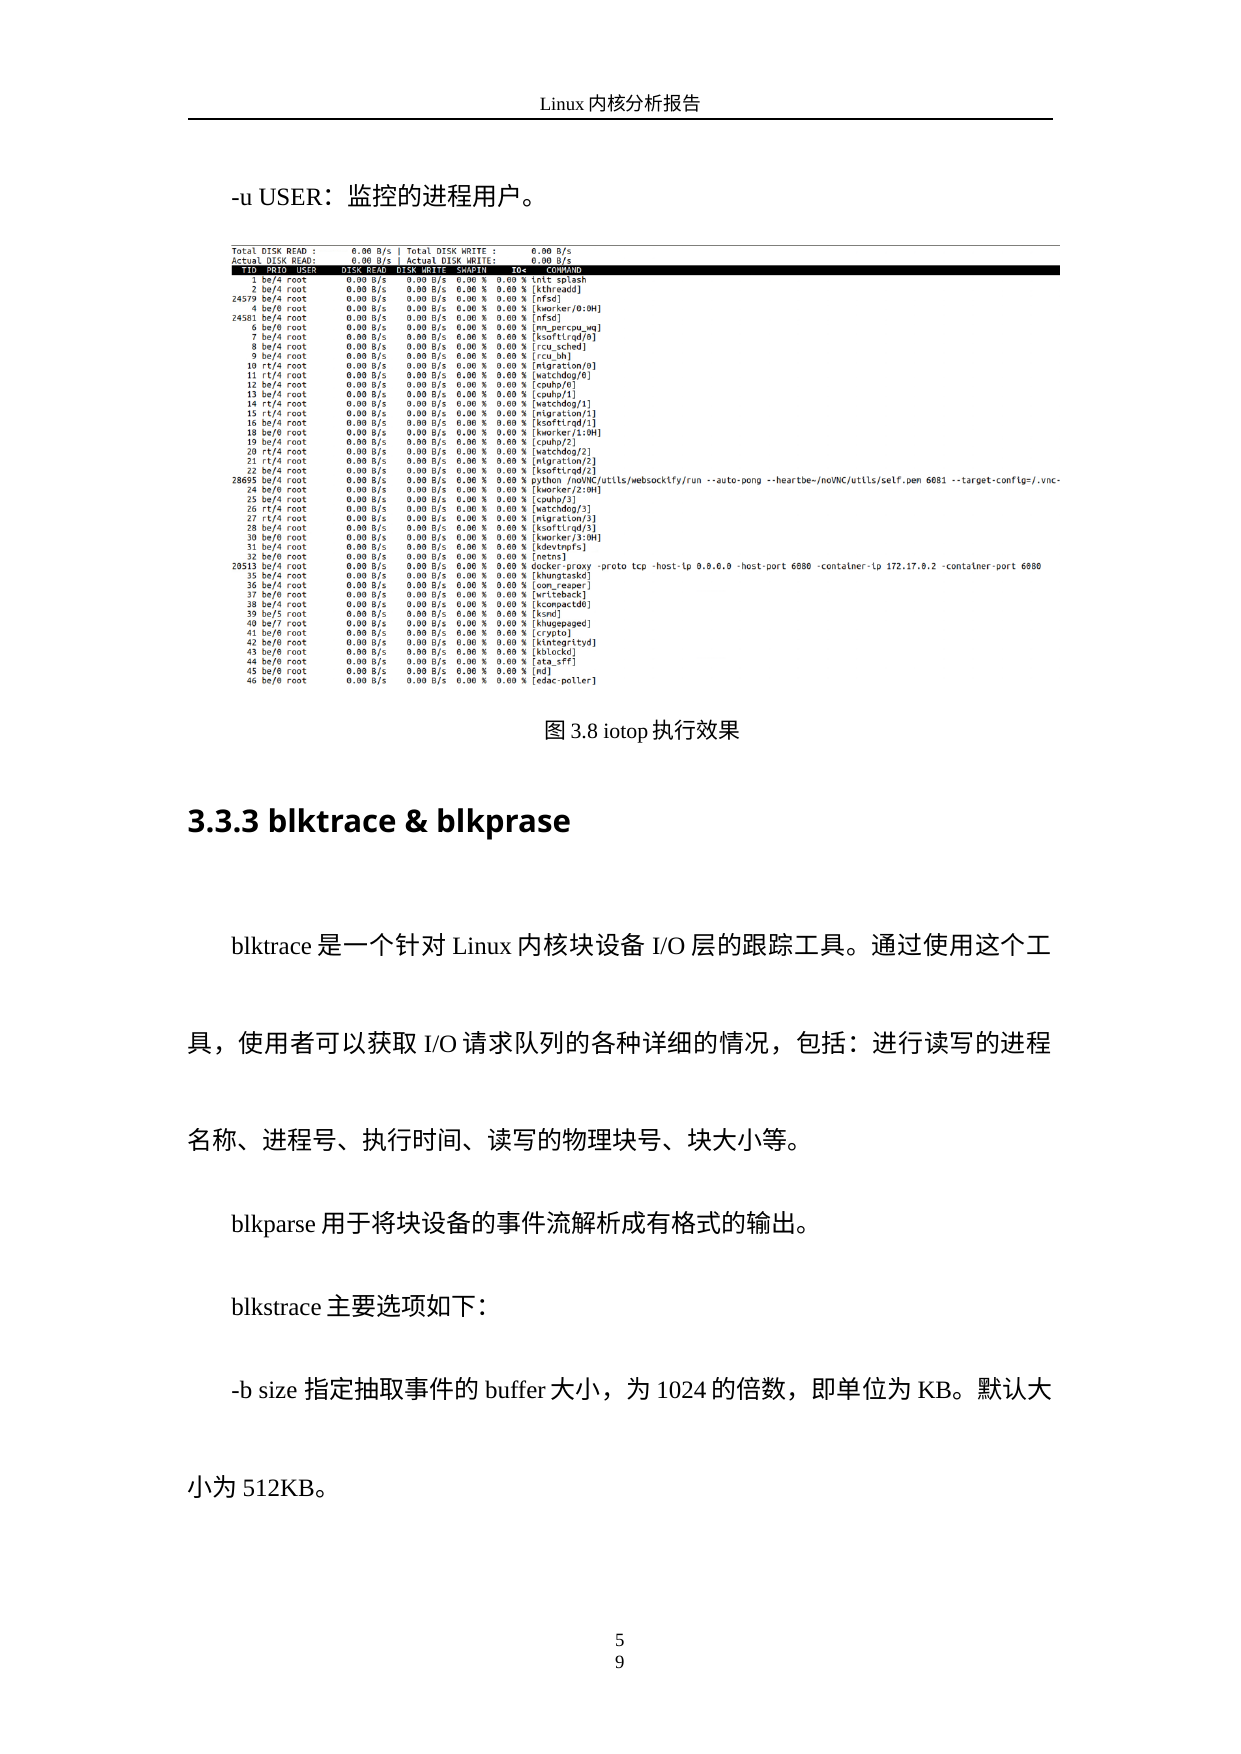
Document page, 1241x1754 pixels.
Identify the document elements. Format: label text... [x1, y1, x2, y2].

list blktrace是一个针对Linux内核块设备I/O层的跟踪工具。通过使用这个工具，使用者可以获取I/O请求队列的各种详细的情况，包括：进行读写的进程名称、进程号、执行时间、读写的物理块号、块大小等。 [187, 911, 1053, 1171]
list -u USER：监控的进程用户。 [187, 162, 1053, 227]
list 图3.8 iotop执行效果 [187, 713, 1053, 745]
list -b size 指定抽取事件的buffer大小，为1024的倍数，即单位为KB。默认大小为512KB。 [187, 1356, 1053, 1518]
subtitle 3.3.3 blktrace & blkprase [187, 788, 1053, 853]
list blkparse用于将块设备的事件流解析成有格式的输出。 [187, 1189, 1053, 1254]
picture [231, 245, 1060, 685]
list blkstrace主要选项如下： [187, 1272, 1053, 1337]
